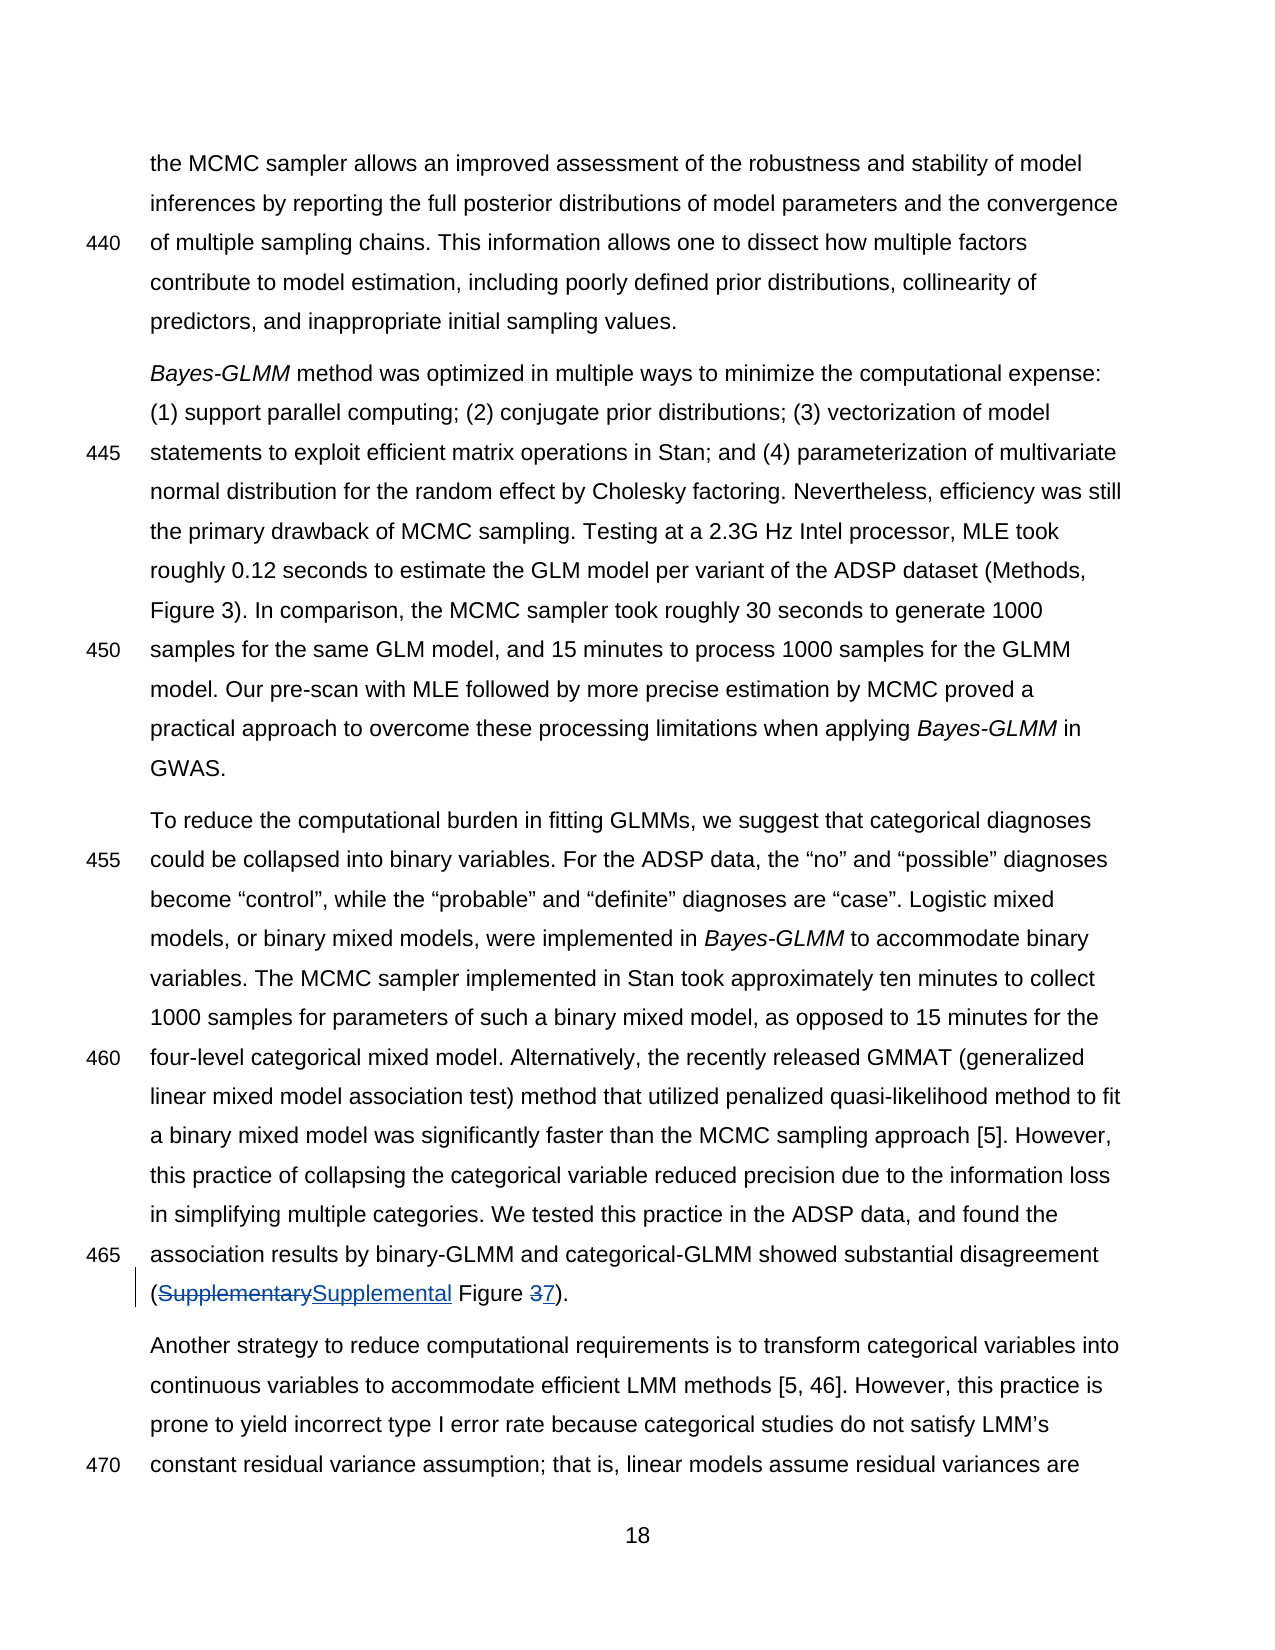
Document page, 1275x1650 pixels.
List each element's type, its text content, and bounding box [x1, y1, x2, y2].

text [150, 150, 1125, 334]
text Bayes-GLMM method was optimized in multiple ways to minimize the computational expense: (1) support parallel computing; (2) conjugate prior distributions; (3) vectorization of model statements to exploit efficient matrix operations in Stan; and (4) parameterization of multivariate normal distribution for the random effect by Cholesky factoring. Nevertheless, efficiency was still the primary drawback of MCMC sampling. Testing at a 2.3G Hz Intel processor, MLE took roughly 0.12 seconds to estimate the GLM model per variant of the ADSP dataset (Methods, Figure 3). In comparison, the MCMC sampler took roughly 30 seconds to generate 1000 samples for the same GLM model, and 15 minutes to process 1000 samples for the GLMM model. Our pre-scan with MLE followed by more precise estimation by MCMC proved a practical approach to overcome these processing limitations when applying Bayes-GLMM in GWAS. [150, 360, 1125, 781]
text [150, 1332, 1125, 1477]
text To reduce the computational burden in fitting GLMMs, we suggest that categorical diagnoses could be collapsed into binary variables. For the ADSP data, the “no” and “possible” diagnoses become “control”, while the “probable” and “definite” diagnoses are “case”. Logistic mixed models, or binary mixed models, were implemented in Bayes-GLMM to accommodate binary variables. The MCMC sampler implemented in Stan took approximately ten minutes to collect 1000 samples for parameters of such a binary mixed model, as opposed to 15 minutes for the four-level categorical mixed model. Alternatively, the recently released GMMAT (generalized linear mixed model association test) method that utilized penalized quasi-likelihood method to fit a binary mixed model was significantly faster than the MCMC sampling approach [5]. However, this practice of collapsing the categorical variable reduced precision due to the information loss in simplifying multiple categories. We tested this practice in the ADSP data, and found the association results by binary-GLMM and categorical-GLMM showed substantial disagreement ( Figure ). [150, 807, 1125, 1307]
